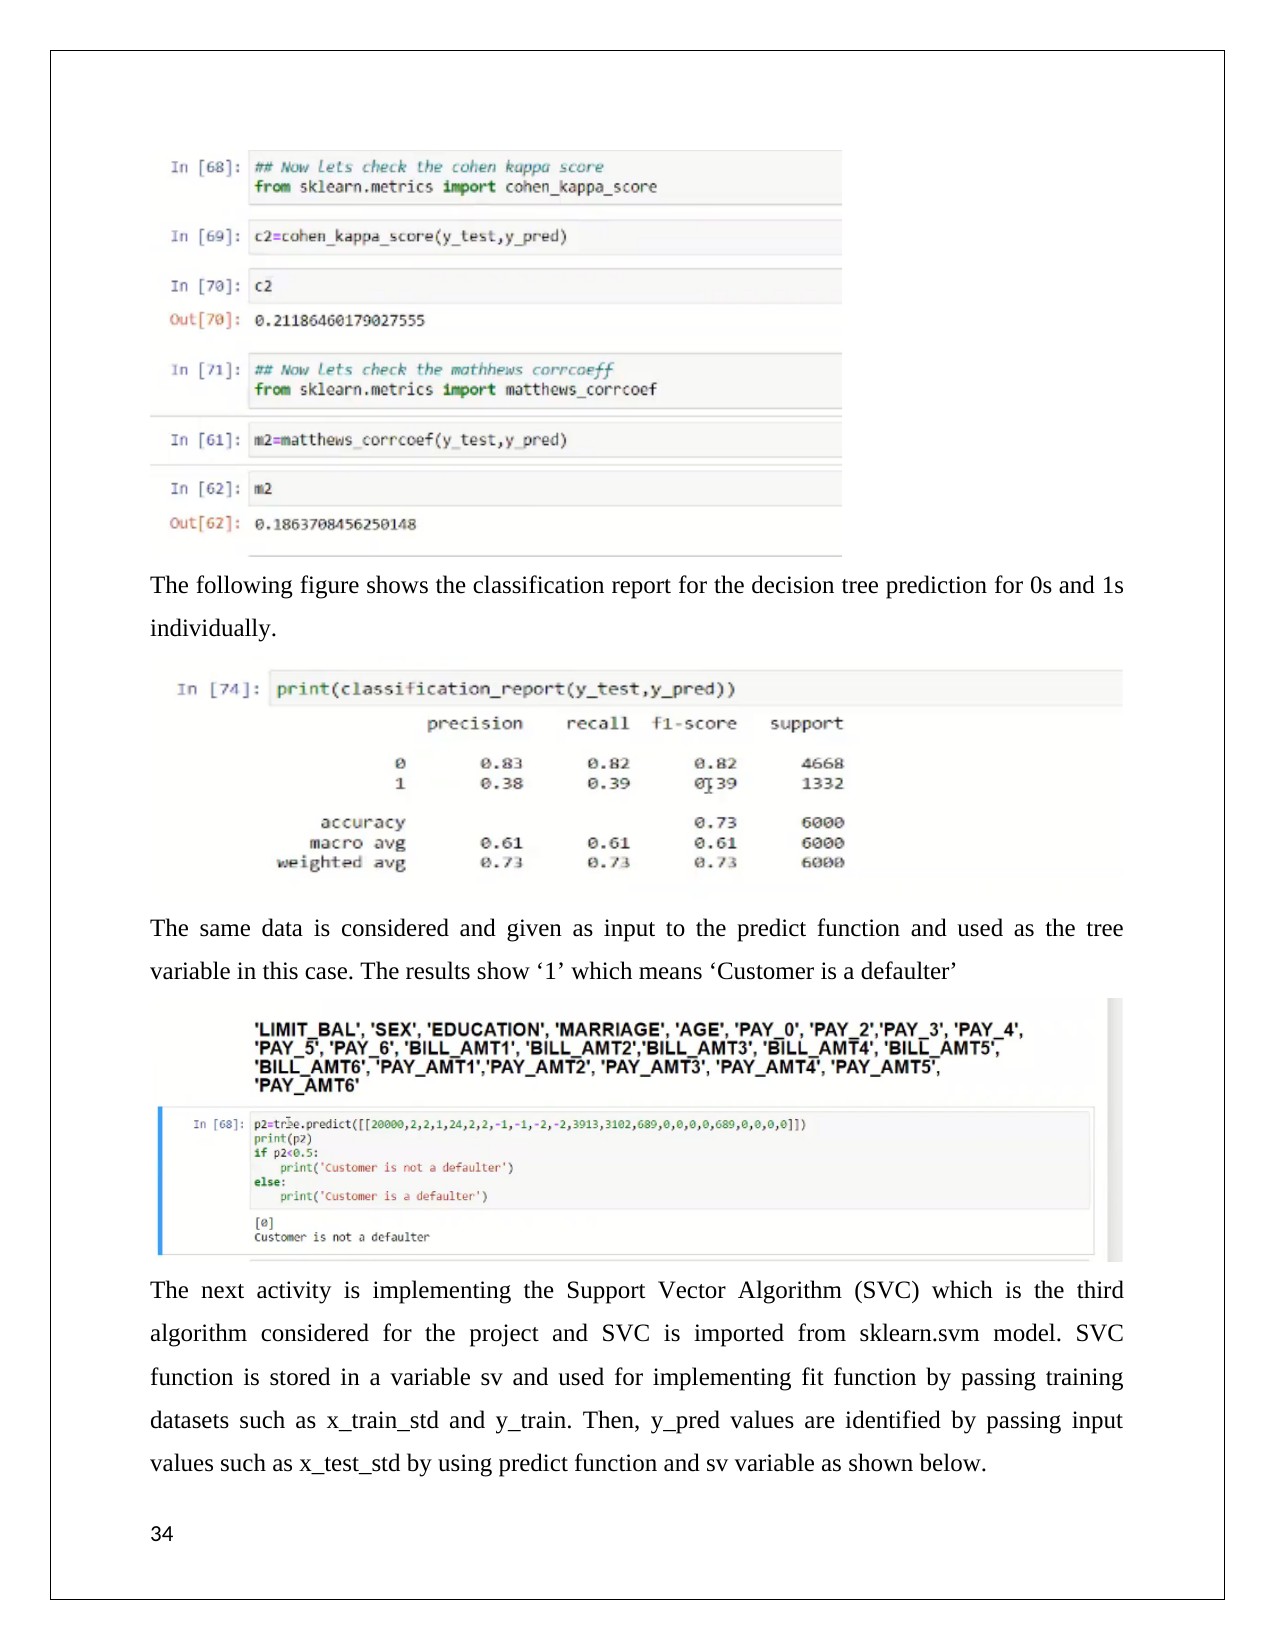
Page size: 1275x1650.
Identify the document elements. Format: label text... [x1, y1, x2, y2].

text The next activity is implementing the Support Vector Algorithm (SVC) which is the third algorithm considered for the project and SVC is imported from sklearn.svm model. SVC function is stored in a variable sv and used for implementing fit function by passing training datasets such as x_train_std and y_train. Then, y_pred values are identified by passing input values such as x_test_std by using predict function and sv variable as shown below. [150, 1275, 1125, 1477]
picture [150, 150, 843, 557]
text The following figure shows the classification report for the decision tree prediction for 0s and 1s individually. [150, 570, 1125, 642]
picture [150, 998, 1123, 1262]
text The same data is considered and given as input to the predict function and used as the tree variable in this case. The results show ‘1’ which means ‘Customer is a defaulter’ [150, 913, 1125, 984]
picture [152, 656, 1123, 899]
